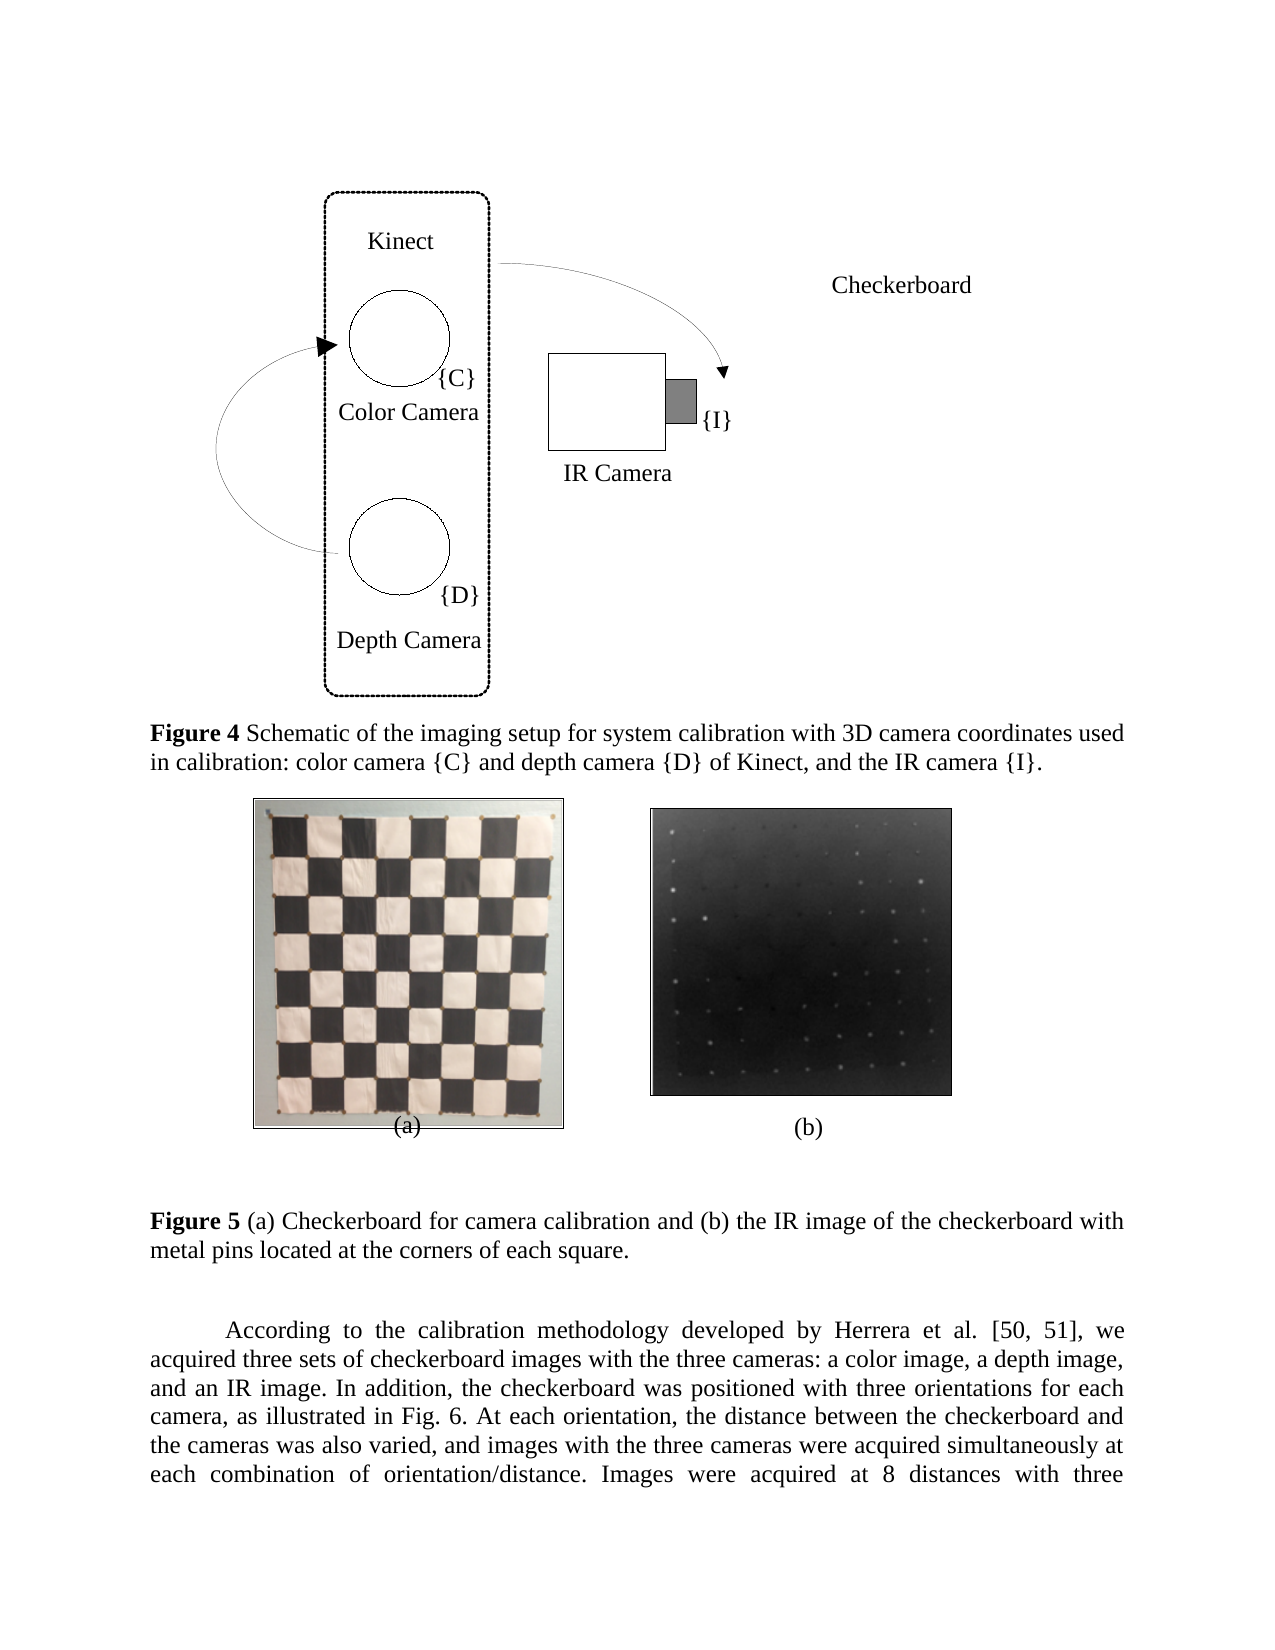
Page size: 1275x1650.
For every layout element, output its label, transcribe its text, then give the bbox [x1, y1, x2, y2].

text Figure 5 (a) Checkerboard for camera calibration and (b) the IR image of the checkerboard with metal pins located at the corners of each square. [150, 1206, 1125, 1264]
picture [651, 809, 951, 1095]
picture [254, 799, 563, 1128]
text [150, 1315, 1125, 1488]
text Figure 4 Schematic of the imaging setup for system calibration with 3D camera coordinates used in calibration: color camera {C} and depth camera {D} of Kinect, and the IR camera {I}. [150, 718, 1125, 775]
